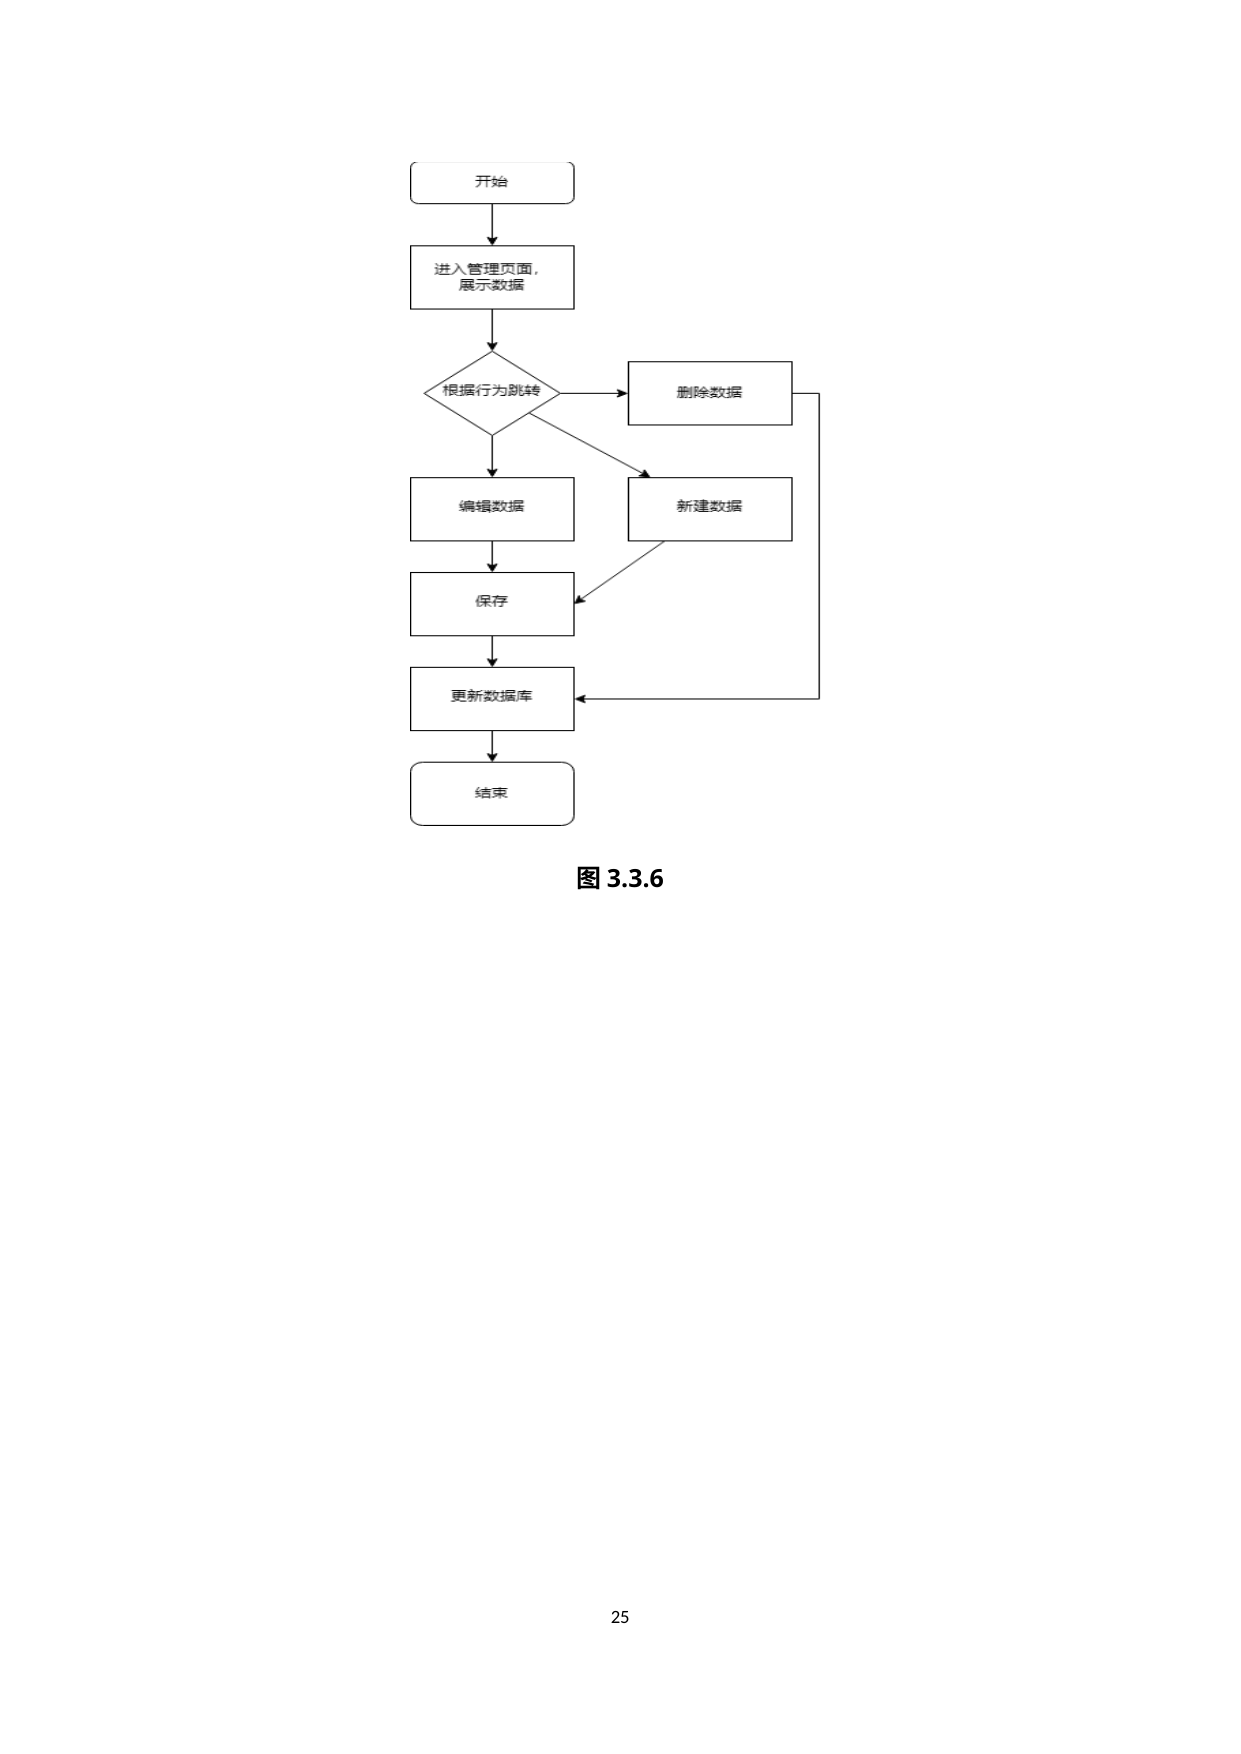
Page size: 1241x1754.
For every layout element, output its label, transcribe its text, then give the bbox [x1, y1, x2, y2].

text 图3.3.6 [187, 844, 1053, 909]
picture [410, 162, 830, 826]
